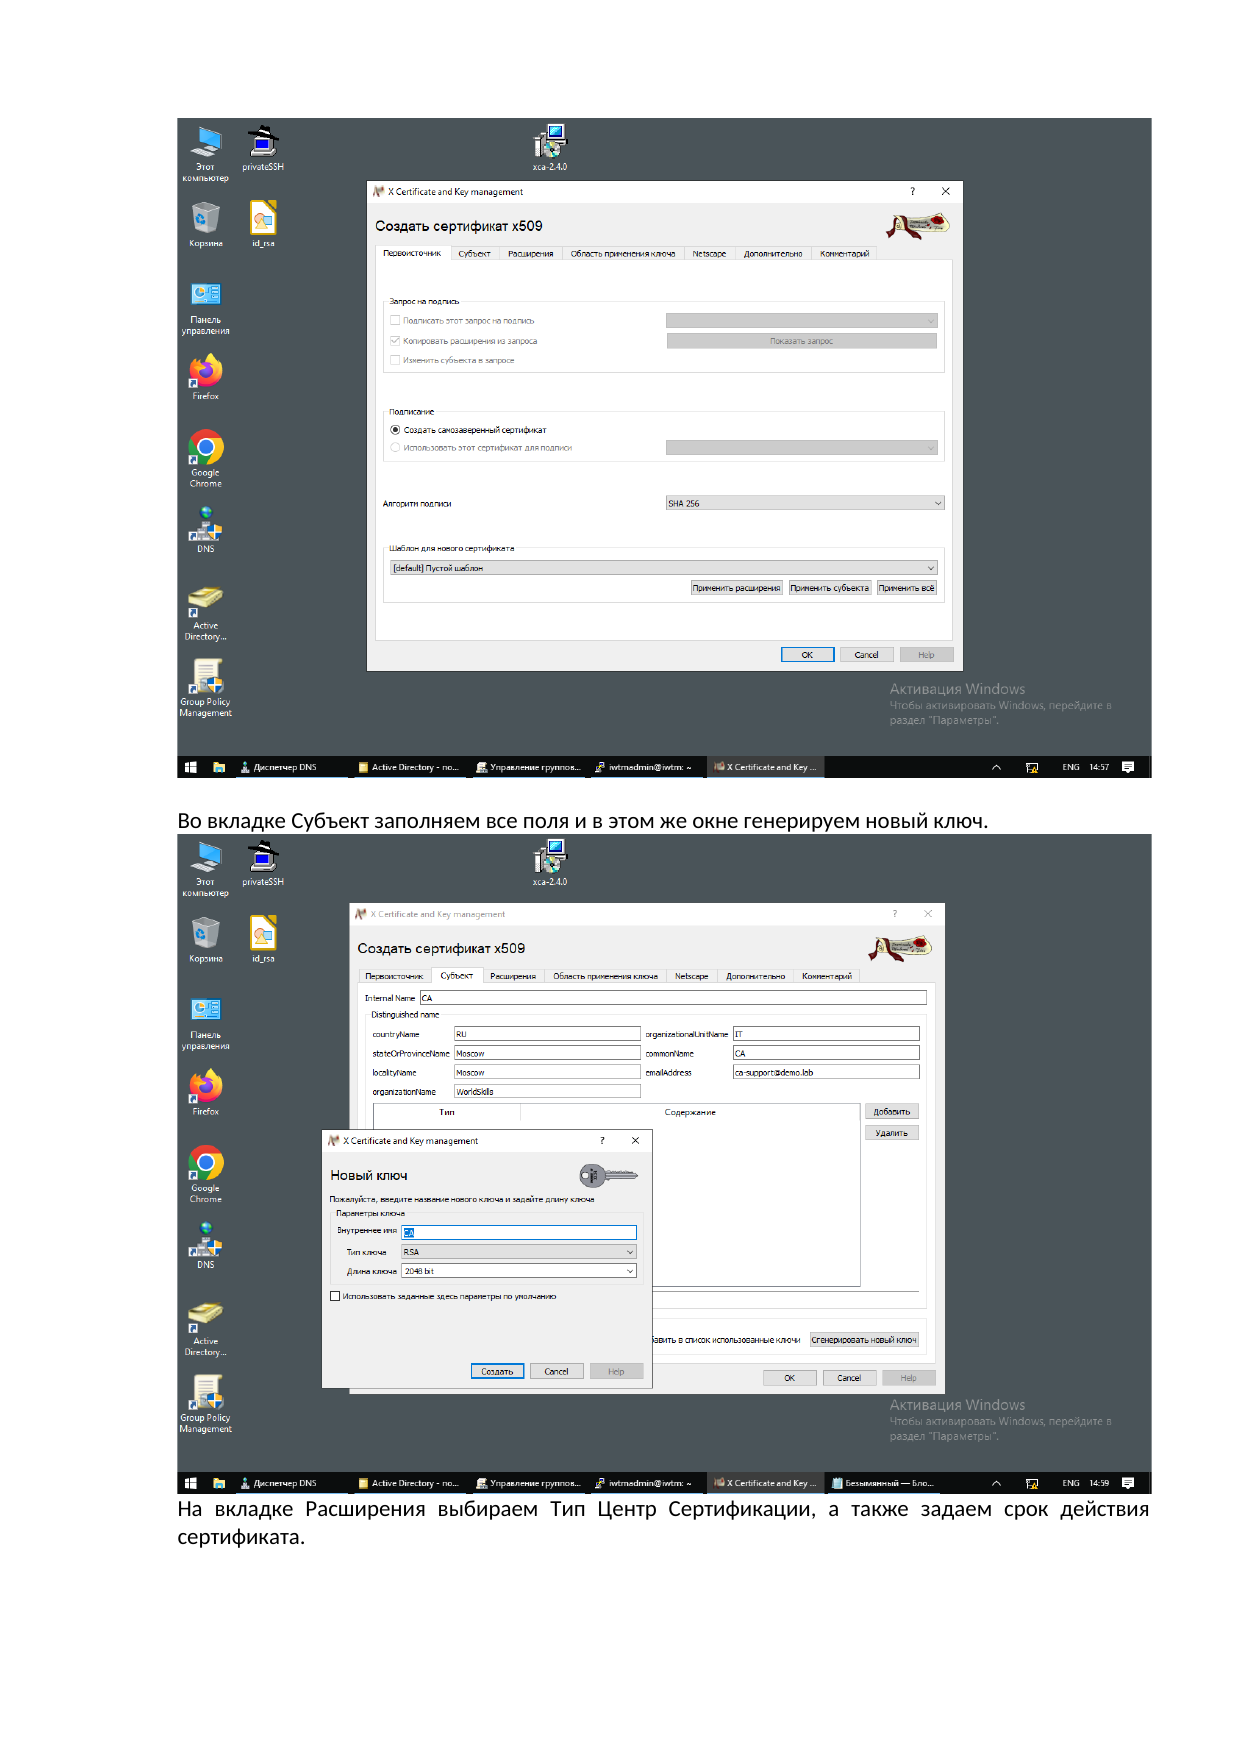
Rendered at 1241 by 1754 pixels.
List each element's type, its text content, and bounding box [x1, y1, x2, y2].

picture [177, 834, 1152, 1494]
list Во вкладке Субъект заполняем все поля и в этом же окне генерируем новый ключ. [177, 806, 1152, 834]
picture [177, 118, 1152, 778]
list На вкладке Расширения выбираем Тип Центр Сертификации, а также задаем срок действия сертификата. [177, 1494, 1152, 1550]
